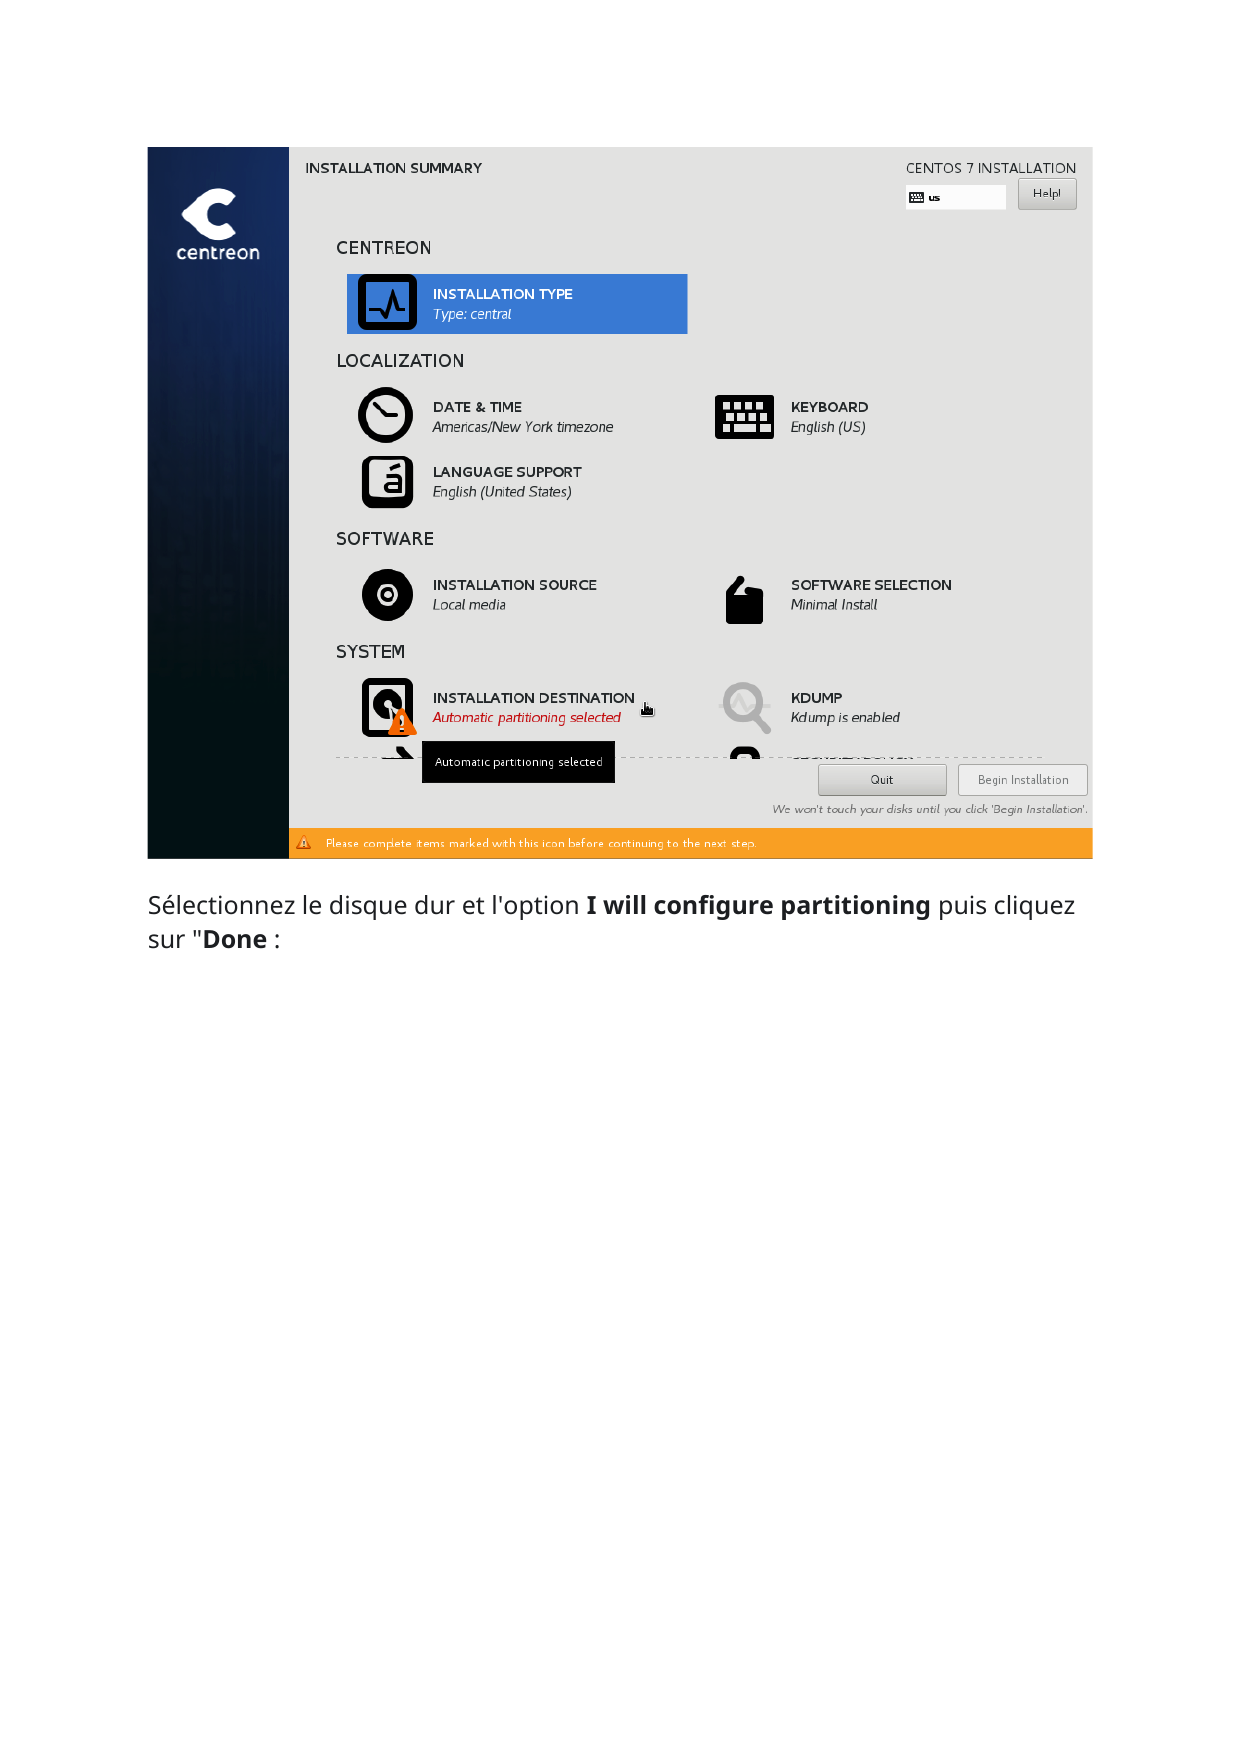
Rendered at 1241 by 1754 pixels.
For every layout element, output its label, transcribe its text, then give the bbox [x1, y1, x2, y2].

picture [147, 147, 1093, 859]
text Sélectionnez le disque dur et l'option I will configure partitioning puis cliquez sur "Done : [148, 887, 1093, 955]
